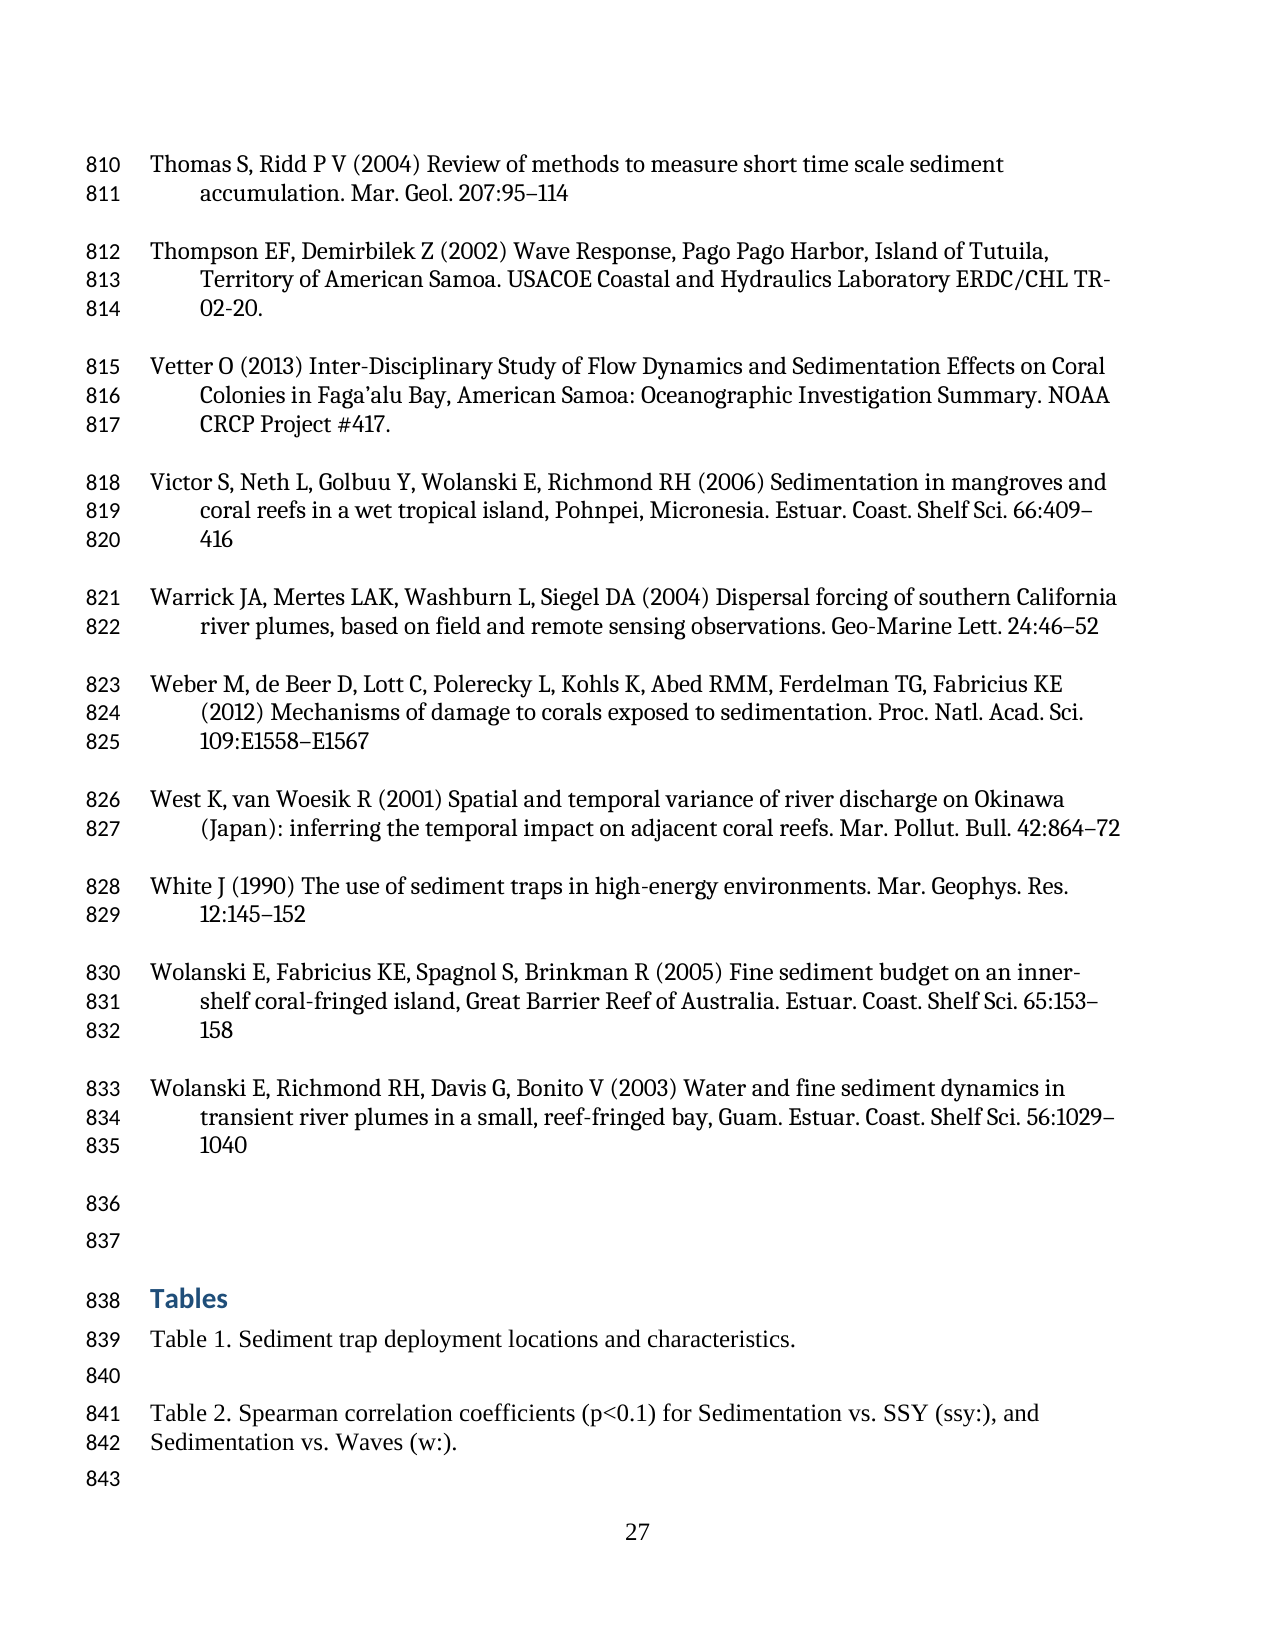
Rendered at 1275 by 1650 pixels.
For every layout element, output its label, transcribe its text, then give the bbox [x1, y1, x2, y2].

text Vetter O (2013) Inter-Disciplinary Study of Flow Dynamics and Sedimentation Effects on Coral Colonies in Faga’alu Bay, American Samoa: Oceanographic Investigation Summary. NOAA CRCP Project #417. [150, 352, 1125, 438]
text Warrick JA, Mertes LAK, Washburn L, Siegel DA (2004) Dispersal forcing of southern California river plumes, based on field and remote sensing observations. Geo-Marine Lett. 24:46–52 [150, 583, 1125, 640]
text White J (1990) The use of sediment traps in high-energy environments. Mar. Geophys. Res. 12:145–152 [150, 872, 1125, 929]
subtitle Tables [150, 1280, 1125, 1316]
text Table 1. Sediment trap deployment locations and characteristics. [150, 1324, 1125, 1353]
text Wolanski E, Richmond RH, Davis G, Bonito V (2003) Water and fine sediment dynamics in transient river plumes in a small, reef-fringed bay, Guam. Estuar. Coast. Shelf Sci. 56:1029–1040 [150, 1074, 1125, 1160]
text Wolanski E, Fabricius KE, Spagnol S, Brinkman R (2005) Fine sediment budget on an inner-shelf coral-fringed island, Great Barrier Reef of Australia. Estuar. Coast. Shelf Sci. 65:153–158 [150, 958, 1125, 1044]
text Weber M, de Beer D, Lott C, Polerecky L, Kohls K, Abed RMM, Ferdelman TG, Fabricius KE (2012) Mechanisms of damage to corals exposed to sedimentation. Proc. Natl. Acad. Sci. 109:E1558–E1567 [150, 669, 1125, 756]
text Table 2. Spearman correlation coefficients (p<0.1) for Sedimentation vs. SSY (ssy:), and Sedimentation vs. Waves (w:). [150, 1398, 1125, 1456]
text Thomas S, Ridd P V (2004) Review of methods to measure short time scale sediment accumulation. Mar. Geol. 207:95–114 [150, 150, 1125, 207]
text West K, van Woesik R (2001) Spatial and temporal variance of river discharge on Okinawa (Japan): inferring the temporal impact on adjacent coral reefs. Mar. Pollut. Bull. 42:864–72 [150, 785, 1125, 842]
text Thompson EF, Demirbilek Z (2002) Wave Response, Pago Pago Harbor, Island of Tutuila, Territory of American Samoa. USACOE Coastal and Hydraulics Laboratory ERDC/CHL TR-02-20. [150, 237, 1125, 323]
text Victor S, Neth L, Golbuu Y, Wolanski E, Richmond RH (2006) Sedimentation in mangroves and coral reefs in a wet tropical island, Pohnpei, Micronesia. Estuar. Coast. Shelf Sci. 66:409–416 [150, 467, 1125, 554]
